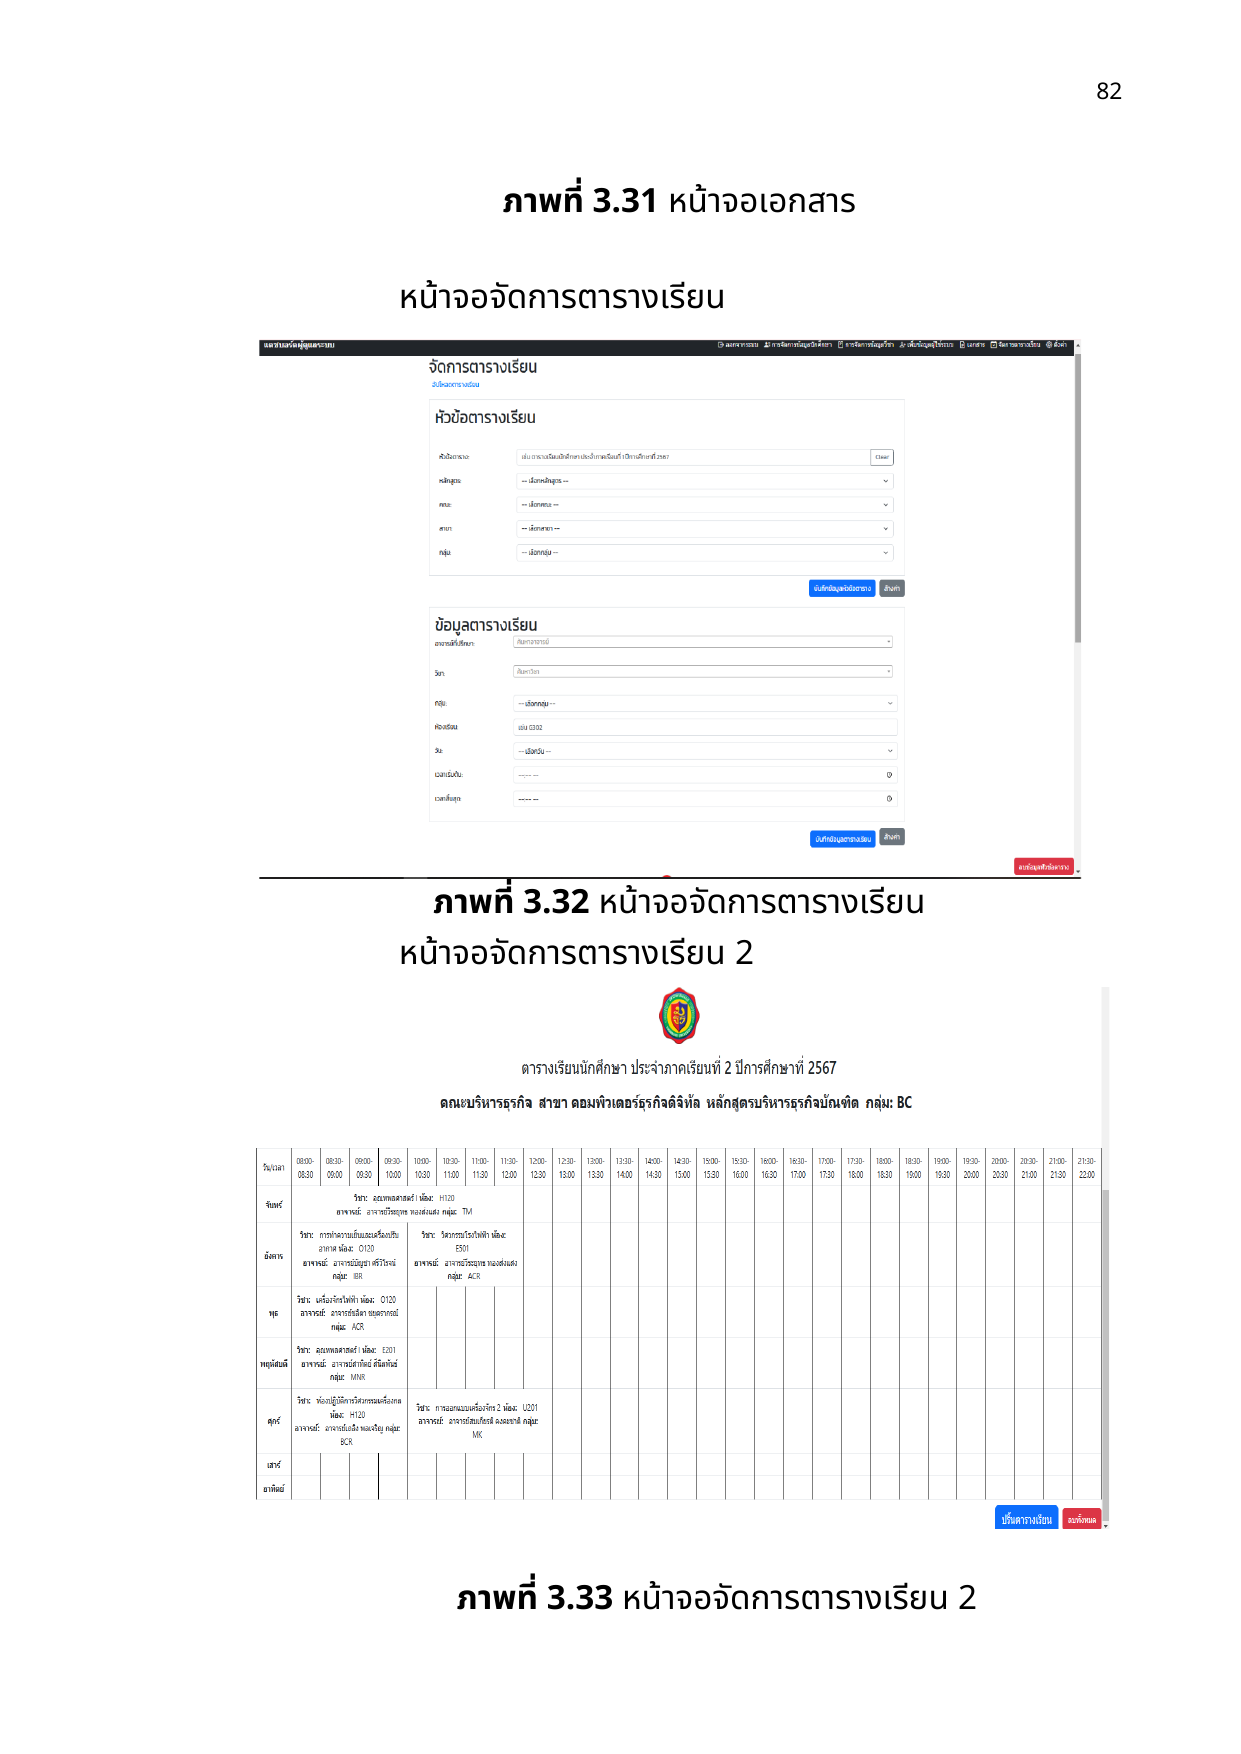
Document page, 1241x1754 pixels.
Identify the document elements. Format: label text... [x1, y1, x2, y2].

picture [259, 339, 1082, 879]
list หน้าจอจัดการตารางเรียน 2 [236, 929, 1122, 979]
picture [256, 987, 1110, 1529]
list หน้าจอจัดการตารางเรียน [311, 273, 1122, 324]
text ภาพที่ 3.31 หน้าจอเอกสาร [236, 177, 1122, 228]
list ภาพที่ 3.33 หน้าจอจัดการตารางเรียน 2 [311, 1573, 1122, 1624]
